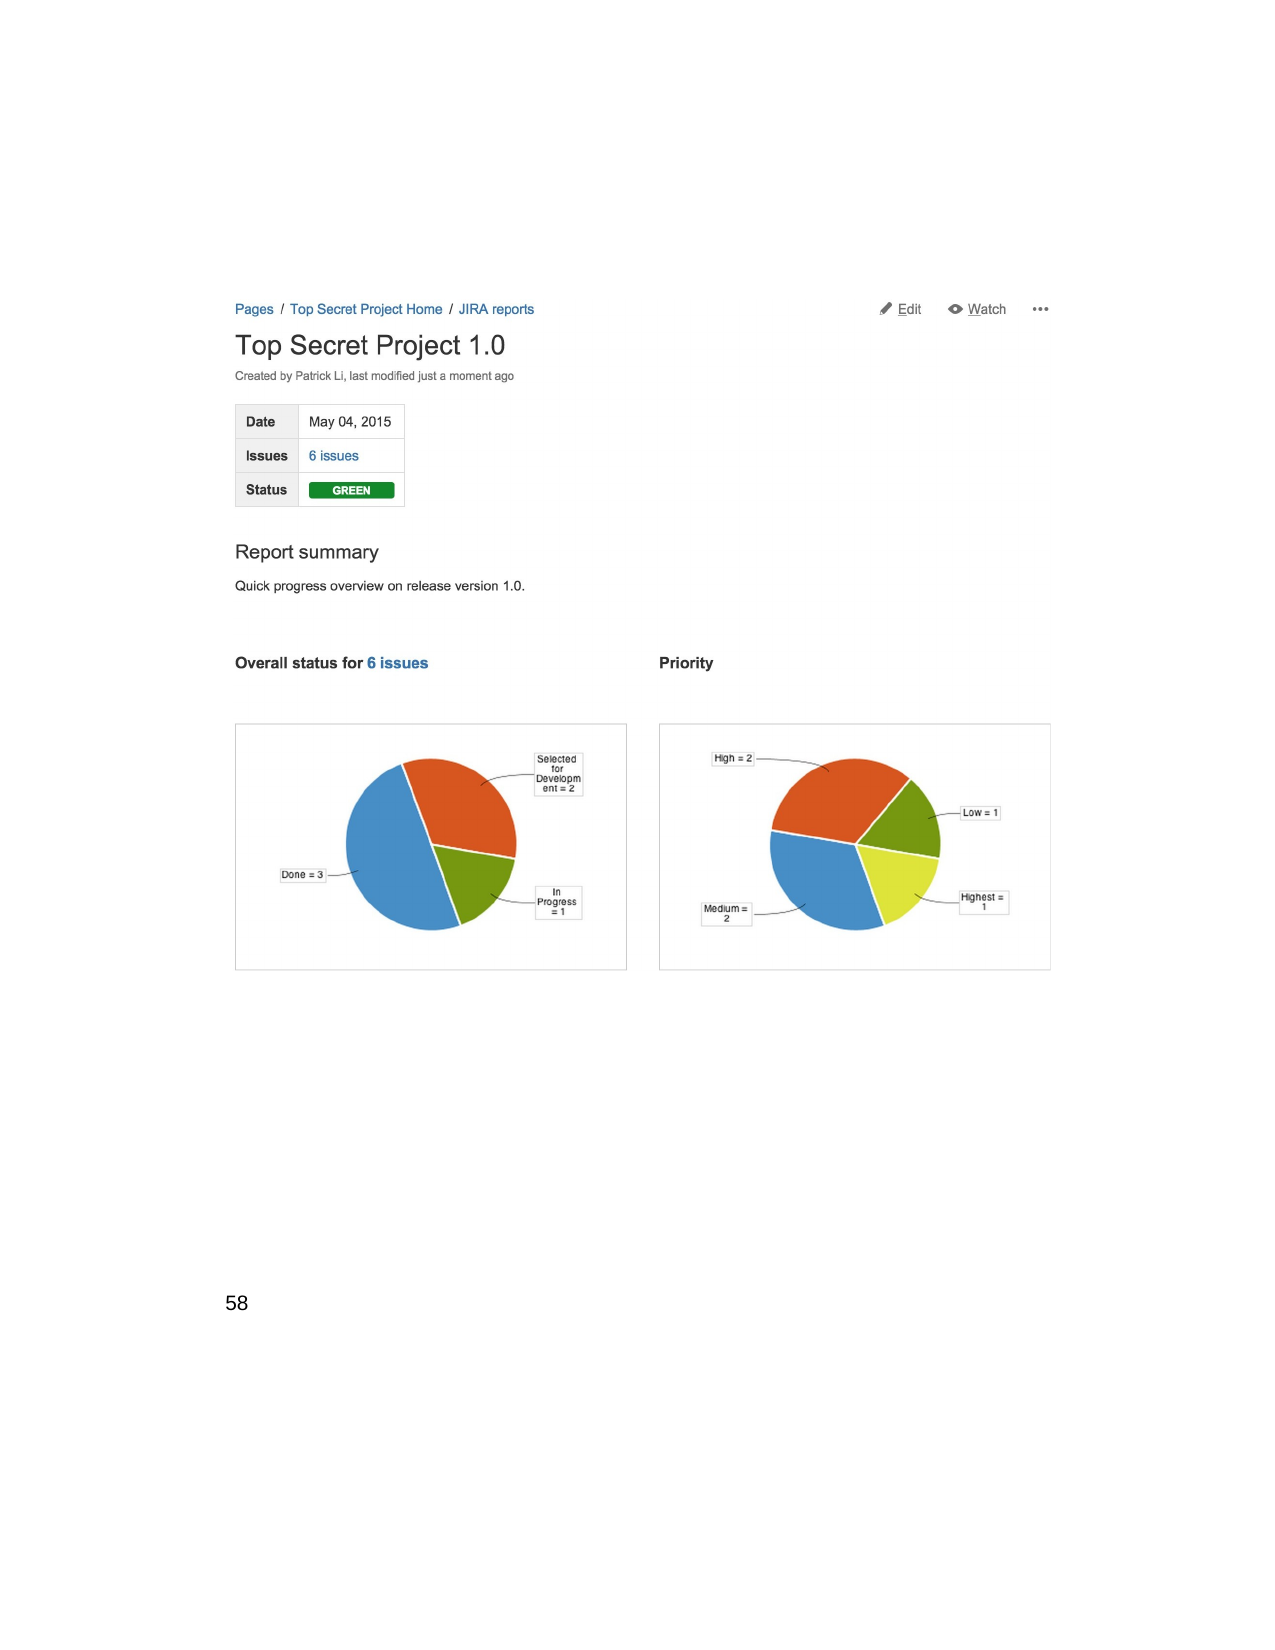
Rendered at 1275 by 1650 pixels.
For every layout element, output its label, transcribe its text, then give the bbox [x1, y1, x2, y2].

picture [232, 299, 1051, 971]
text 58 [225, 1291, 1219, 1315]
